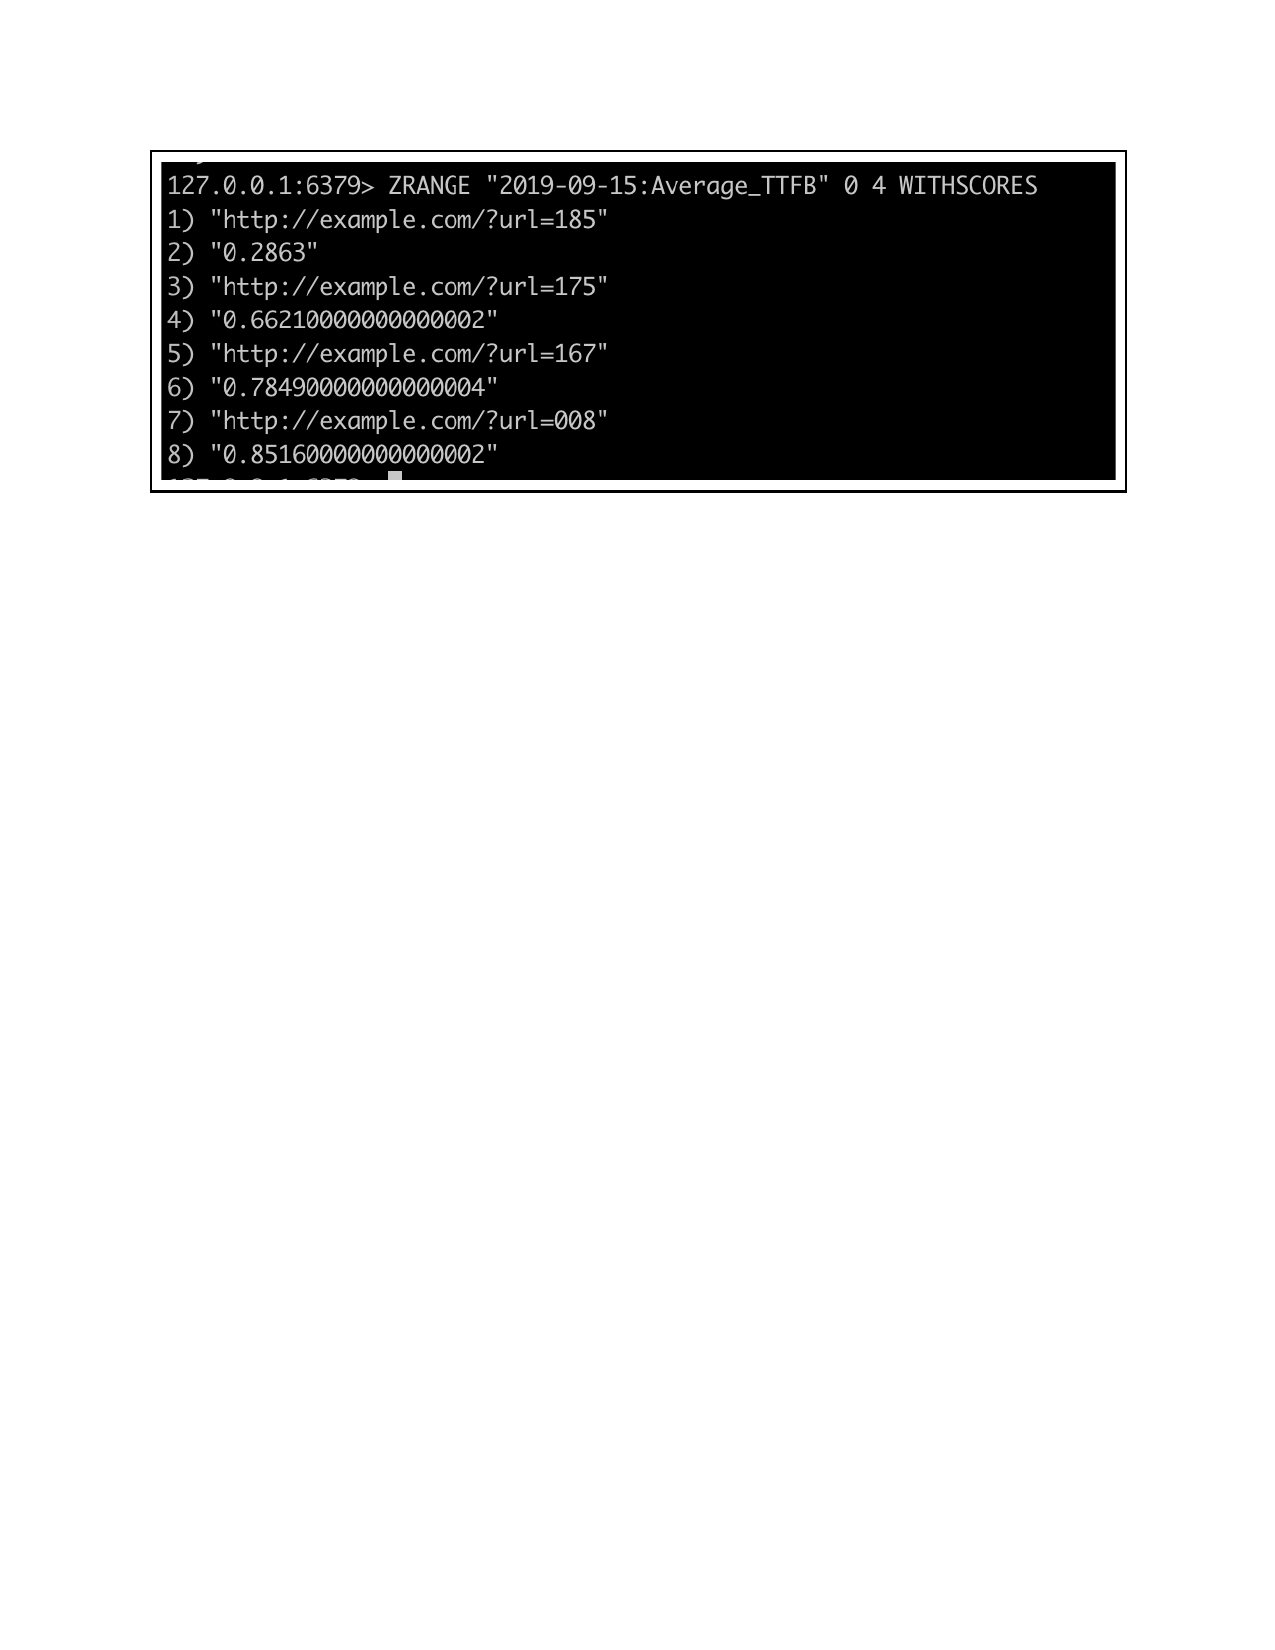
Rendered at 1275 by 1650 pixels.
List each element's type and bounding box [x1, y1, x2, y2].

picture [161, 162, 1116, 480]
table_header [152, 152, 1125, 490]
